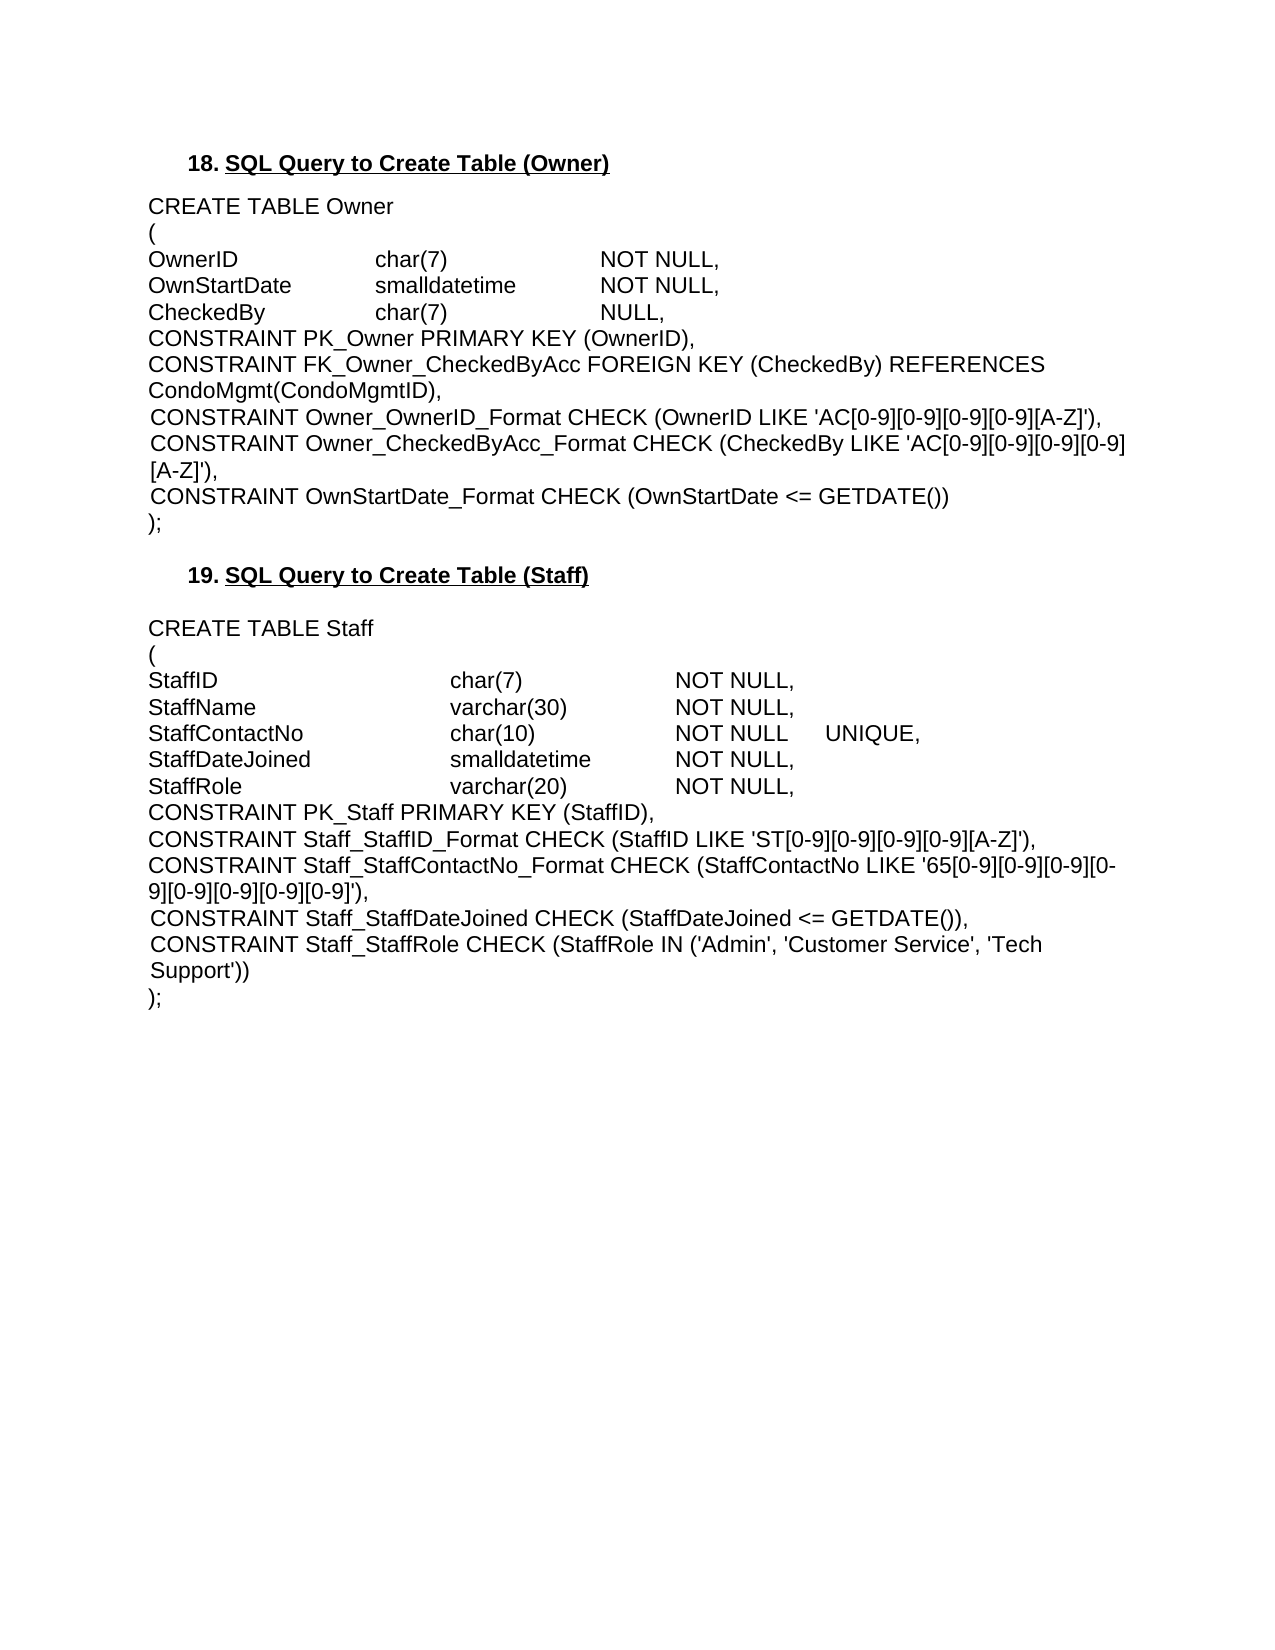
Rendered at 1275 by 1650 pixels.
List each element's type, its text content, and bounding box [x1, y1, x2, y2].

text StaffID char(7) NOT NULL, [148, 667, 1127, 694]
text ); [148, 984, 1127, 1010]
text CONSTRAINT Owner_CheckedByAcc_Format CHECK (CheckedBy LIKE 'AC[0-9][0-9][0-9][0-9][A-Z]'), [150, 430, 1127, 483]
text StaffDateJoined smalldatetime NOT NULL, [148, 746, 1127, 773]
text CONSTRAINT Staff_StaffRole CHECK (StaffRole IN ('Admin', 'Customer Service', 'Tech Support')) [150, 931, 1127, 984]
text ( [148, 219, 1127, 246]
list SQL Query to Create Table (Owner) [187, 150, 1125, 176]
text ( [148, 641, 1127, 667]
text ); [148, 509, 1127, 536]
text CONSTRAINT Staff_StaffID_Format CHECK (StaffID LIKE 'ST[0-9][0-9][0-9][0-9][A-Z]'), [148, 826, 1127, 852]
text CONSTRAINT Staff_StaffContactNo_Format CHECK (StaffContactNo LIKE '65[0-9][0-9][0-9][0-9][0-9][0-9][0-9][0-9]'), [148, 852, 1127, 904]
list SQL Query to Create Table (Staff) [187, 562, 1127, 588]
text CONSTRAINT Staff_StaffDateJoined CHECK (StaffDateJoined <= GETDATE()), [150, 904, 1127, 931]
text CREATE TABLE Owner [148, 193, 1127, 219]
text CONSTRAINT FK_Owner_CheckedByAcc FOREIGN KEY (CheckedBy) REFERENCES CondoMgmt(CondoMgmtID), [148, 351, 1127, 404]
text StaffName varchar(30) NOT NULL, [148, 694, 1127, 720]
text CheckedBy char(7) NULL, [148, 298, 1127, 325]
text StaffContactNo char(10) NOT NULL UNIQUE, [148, 720, 1127, 746]
text CONSTRAINT Owner_OwnerID_Format CHECK (OwnerID LIKE 'AC[0-9][0-9][0-9][0-9][A-Z]'), [150, 404, 1127, 430]
text CONSTRAINT OwnStartDate_Format CHECK (OwnStartDate <= GETDATE()) [150, 483, 1127, 509]
text OwnStartDate smalldatetime NOT NULL, [148, 272, 1127, 298]
text CREATE TABLE Staff [148, 615, 1127, 641]
text CONSTRAINT PK_Staff PRIMARY KEY (StaffID), [148, 799, 1127, 826]
text OwnerID char(7) NOT NULL, [148, 246, 1127, 272]
text CONSTRAINT PK_Owner PRIMARY KEY (OwnerID), [148, 325, 1127, 351]
text StaffRole varchar(20) NOT NULL, [148, 773, 1127, 799]
